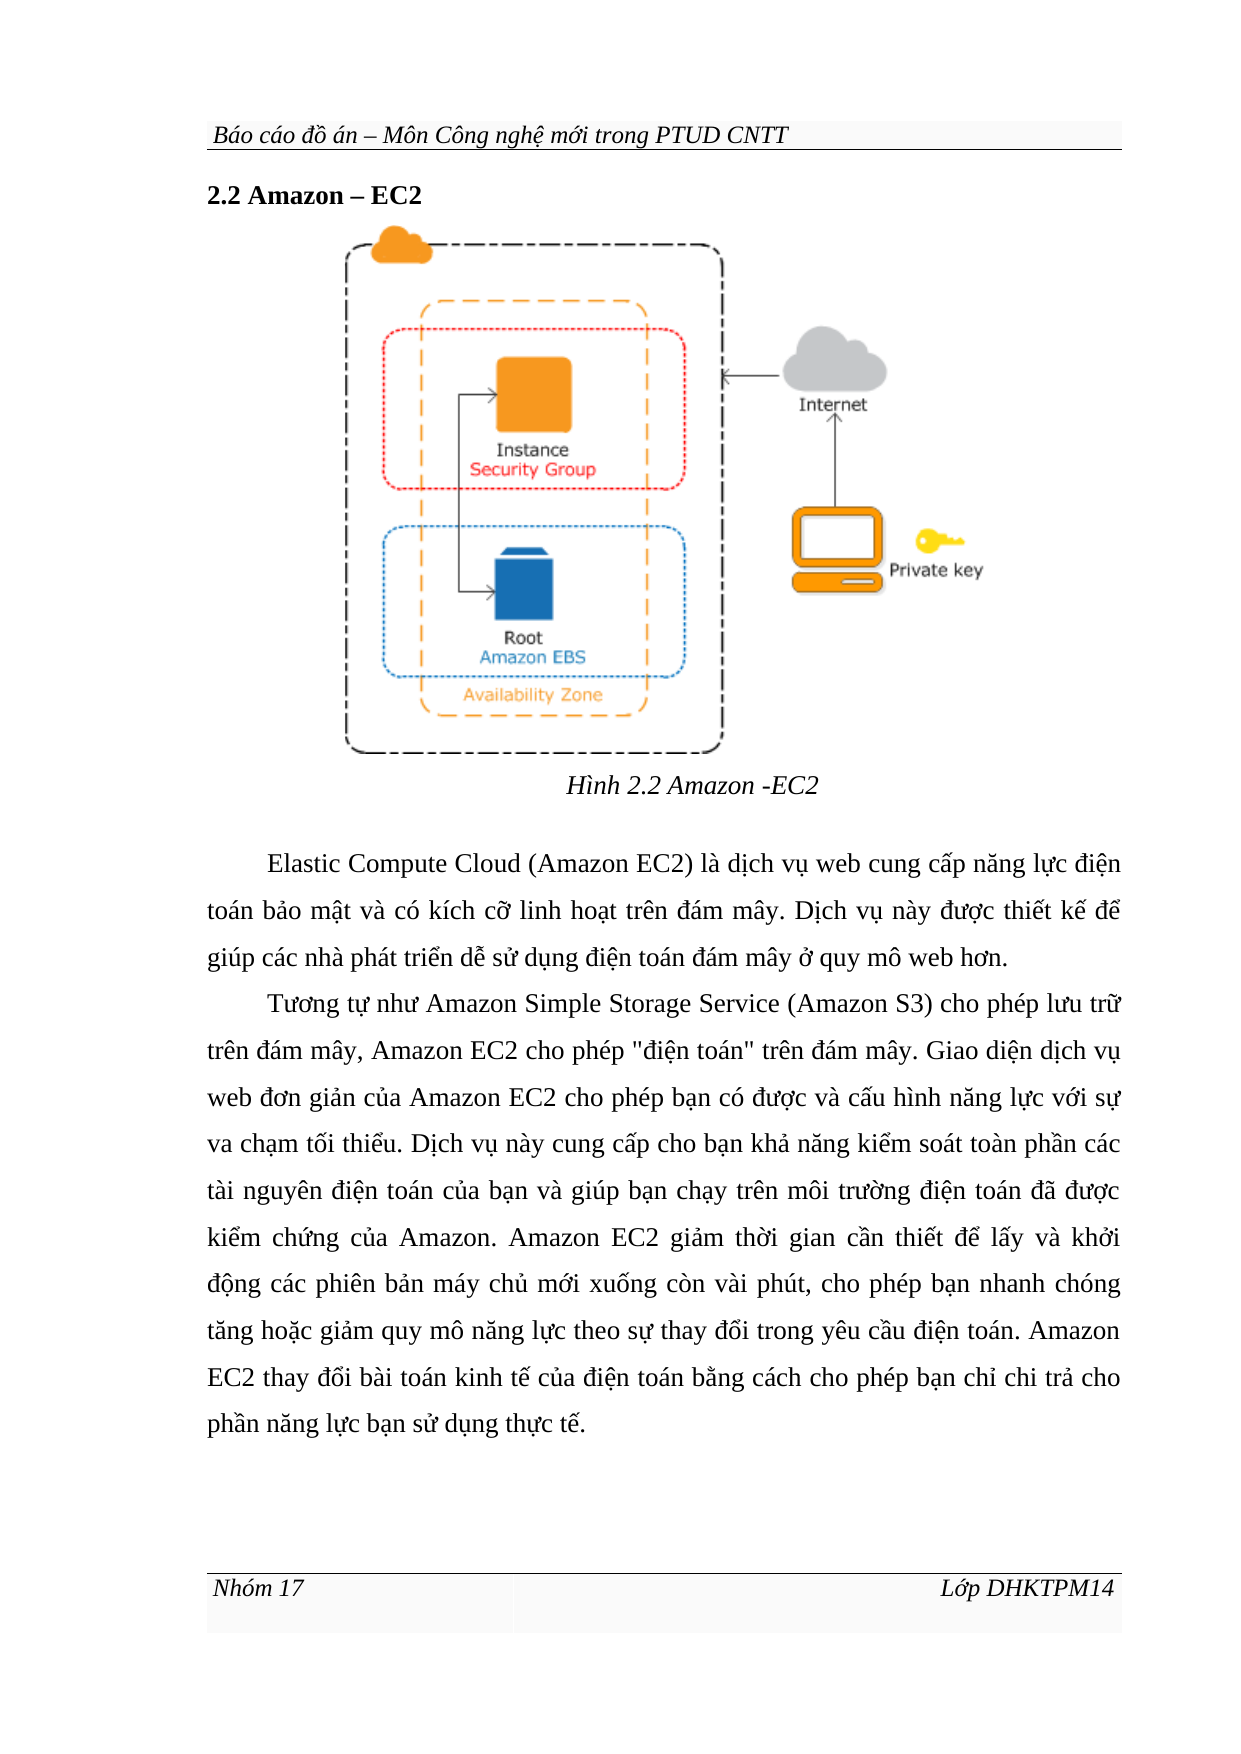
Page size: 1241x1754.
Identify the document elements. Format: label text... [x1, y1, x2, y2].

subtitle Amazon – EC2 [207, 179, 1122, 210]
text Hình 2.2 Amazon -EC2 [207, 769, 1122, 801]
text Elastic Compute Cloud (Amazon EC2) là dịch vụ web cung cấp năng lực điện toán bảo mật và có kích cỡ linh hoạt trên đám mây. Dịch vụ này được thiết kế để giúp các nhà phát triển dễ sử dụng điện toán đám mây ở quy mô web hơn. [207, 847, 1122, 972]
picture [344, 225, 984, 754]
text Tương tự như Amazon Simple Storage Service (Amazon S3) cho phép lưu trữ trên đám mây, Amazon EC2 cho phép "điện toán" trên đám mây. Giao diện dịch vụ web đơn giản của Amazon EC2 cho phép bạn có được và cấu hình năng lực với sự va chạm tối thiểu. Dịch vụ này cung cấp cho bạn khả năng kiểm soát toàn phần các tài nguyên điện toán của bạn và giúp bạn chạy trên môi trường điện toán đã được kiểm chứng của Amazon. Amazon EC2 giảm thời gian cần thiết để lấy và khởi động các phiên bản máy chủ mới xuống còn vài phút, cho phép bạn nhanh chóng tăng hoặc giảm quy mô năng lực theo sự thay đổi trong yêu cầu điện toán. Amazon EC2 thay đổi bài toán kinh tế của điện toán bằng cách cho phép bạn chỉ chi trả cho phần năng lực bạn sử dụng thực tế. [207, 987, 1122, 1438]
